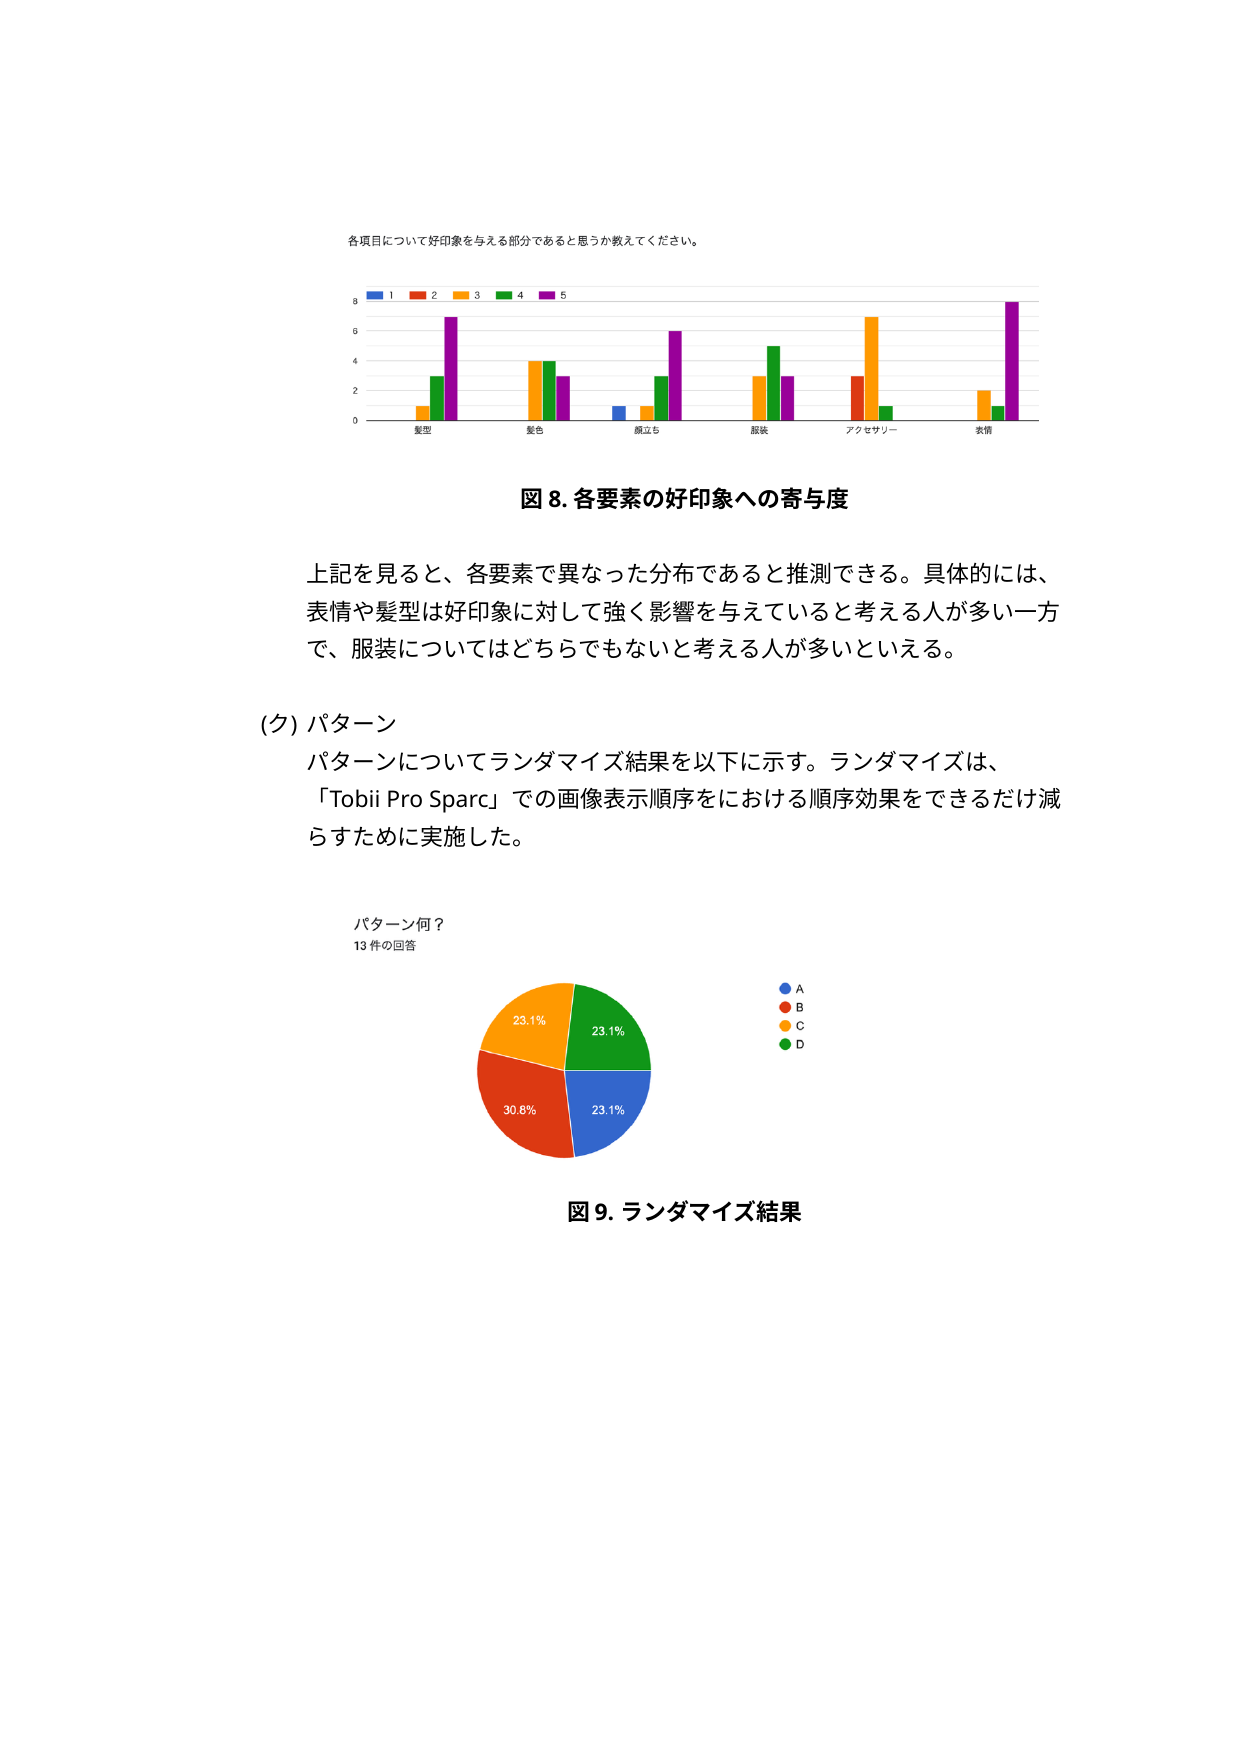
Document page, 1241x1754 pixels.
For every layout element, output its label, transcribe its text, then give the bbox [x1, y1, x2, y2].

text 上記を見ると、各要素で異なった分布であると推測できる。具体的には、表情や髪型は好印象に対して強く影響を与えていると考える人が多い一方で、服装についてはどちらでもないと考える人が多いといえる。 [306, 554, 1063, 667]
picture [330, 891, 1039, 1191]
list パターン [261, 704, 1063, 742]
picture [330, 216, 1039, 473]
text 図9. ランダマイズ結果 [306, 1192, 1063, 1229]
text パターンについてランダマイズ結果を以下に示す。ランダマイズは、「Tobii Pro Sparc」での画像表示順序をにおける順序効果をできるだけ減らすために実施した。 [306, 742, 1063, 854]
text 図8. 各要素の好印象への寄与度 [306, 479, 1063, 517]
